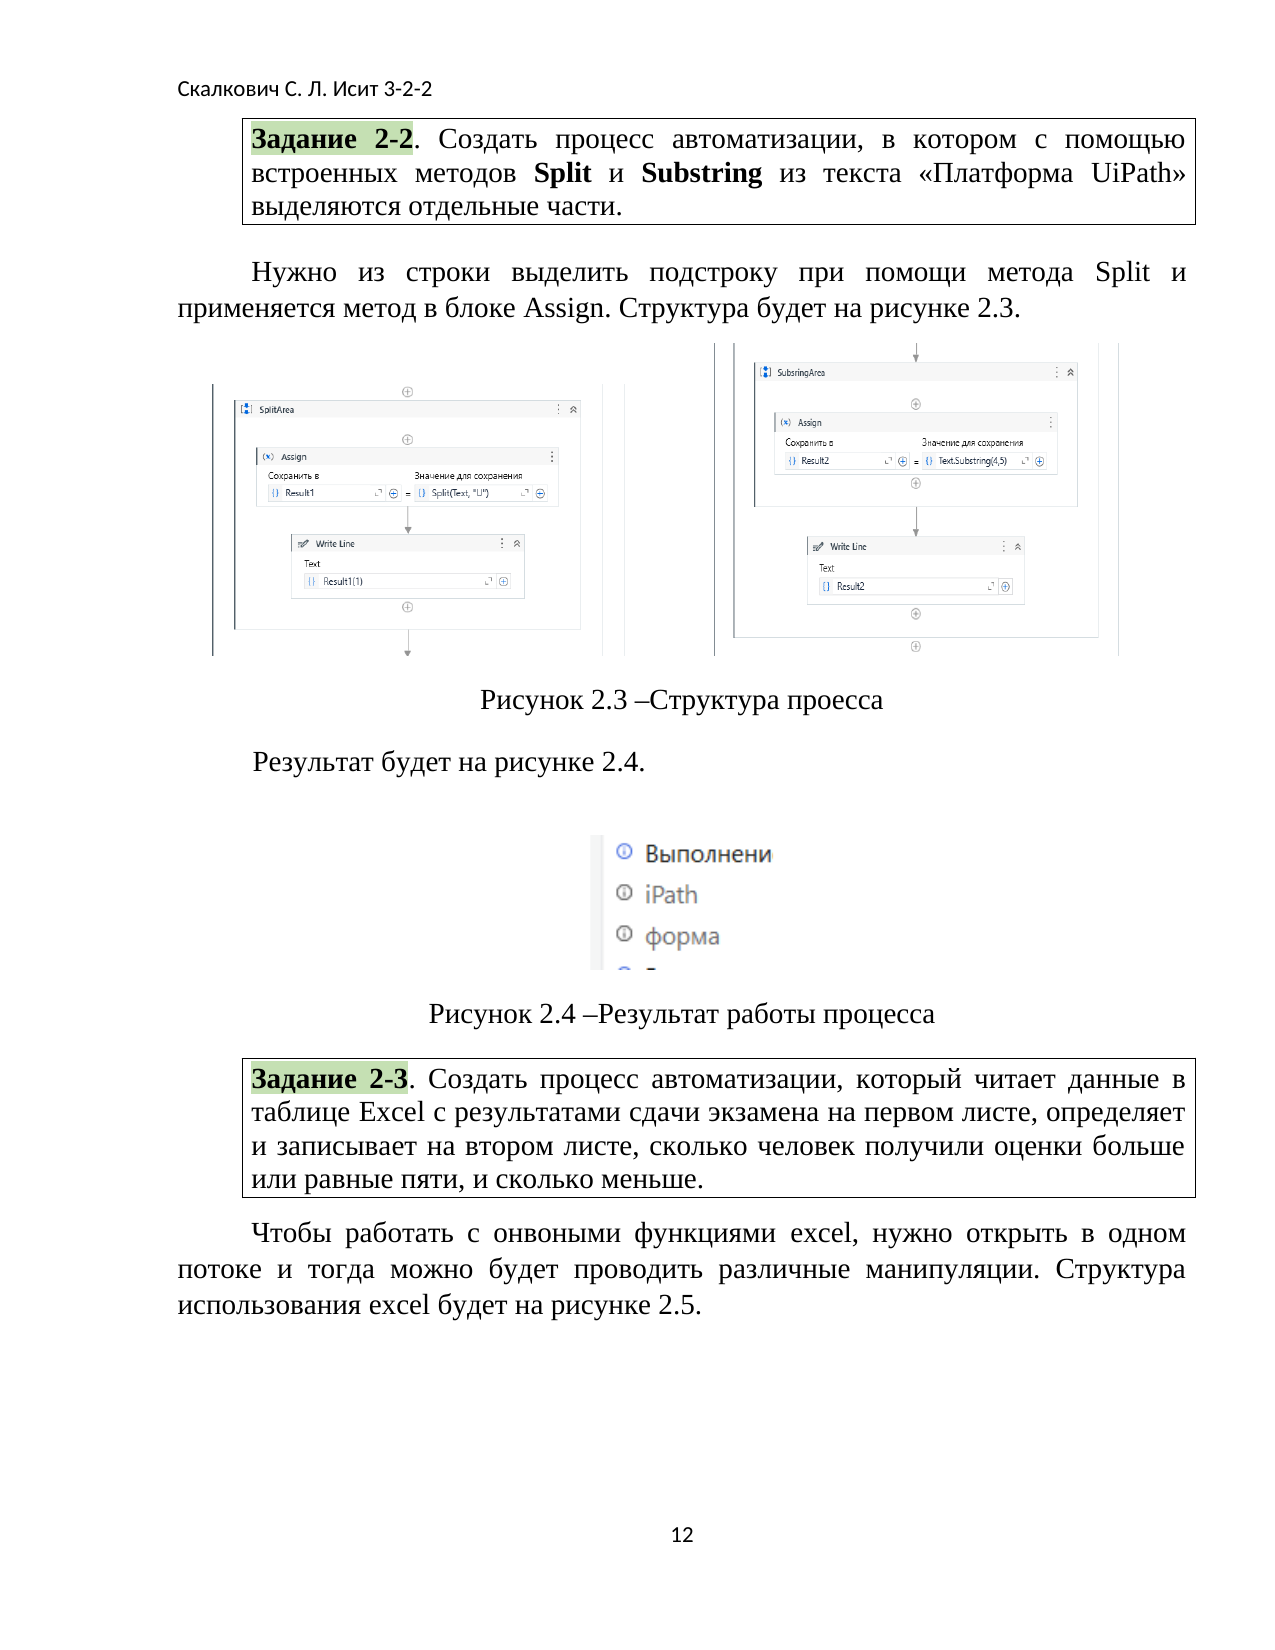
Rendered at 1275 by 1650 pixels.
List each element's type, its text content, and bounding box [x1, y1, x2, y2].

text Результат будет на рисунке 2.4. [177, 744, 1186, 777]
text Рисунок 2.3 –Структура проесса [177, 682, 1186, 716]
text Нужно из строки выделить подстроку при помощи метода Split и применяется метод в блоке Assign. Структура будет на рисунке 2.3. [177, 254, 1186, 324]
text Задание 2-3. Создать процесс автоматизации, который читает данные в таблице Excel с результатами сдачи экзамена на первом листе, определяет и записывает на втором листе, сколько человек получили оценки больше или равные пяти, и сколько меньше. [243, 1059, 1195, 1197]
picture [590, 835, 774, 970]
text Задание 2-2. Создать процесс автоматизации, в котором с помощью встроенных методов Split и Substring из текста «Платформа UiPath» выделяются отдельные части. [243, 119, 1195, 224]
text Чтобы работать с онвоными функциями excel, нужно открыть в одном потоке и тогда можно будет проводить различные манипуляции. Структура использования excel будет на рисунке 2.5. [177, 1215, 1186, 1321]
picture [651, 343, 1164, 656]
text Рисунок 2.4 –Результат работы процесса [177, 997, 1186, 1030]
picture [200, 384, 646, 656]
